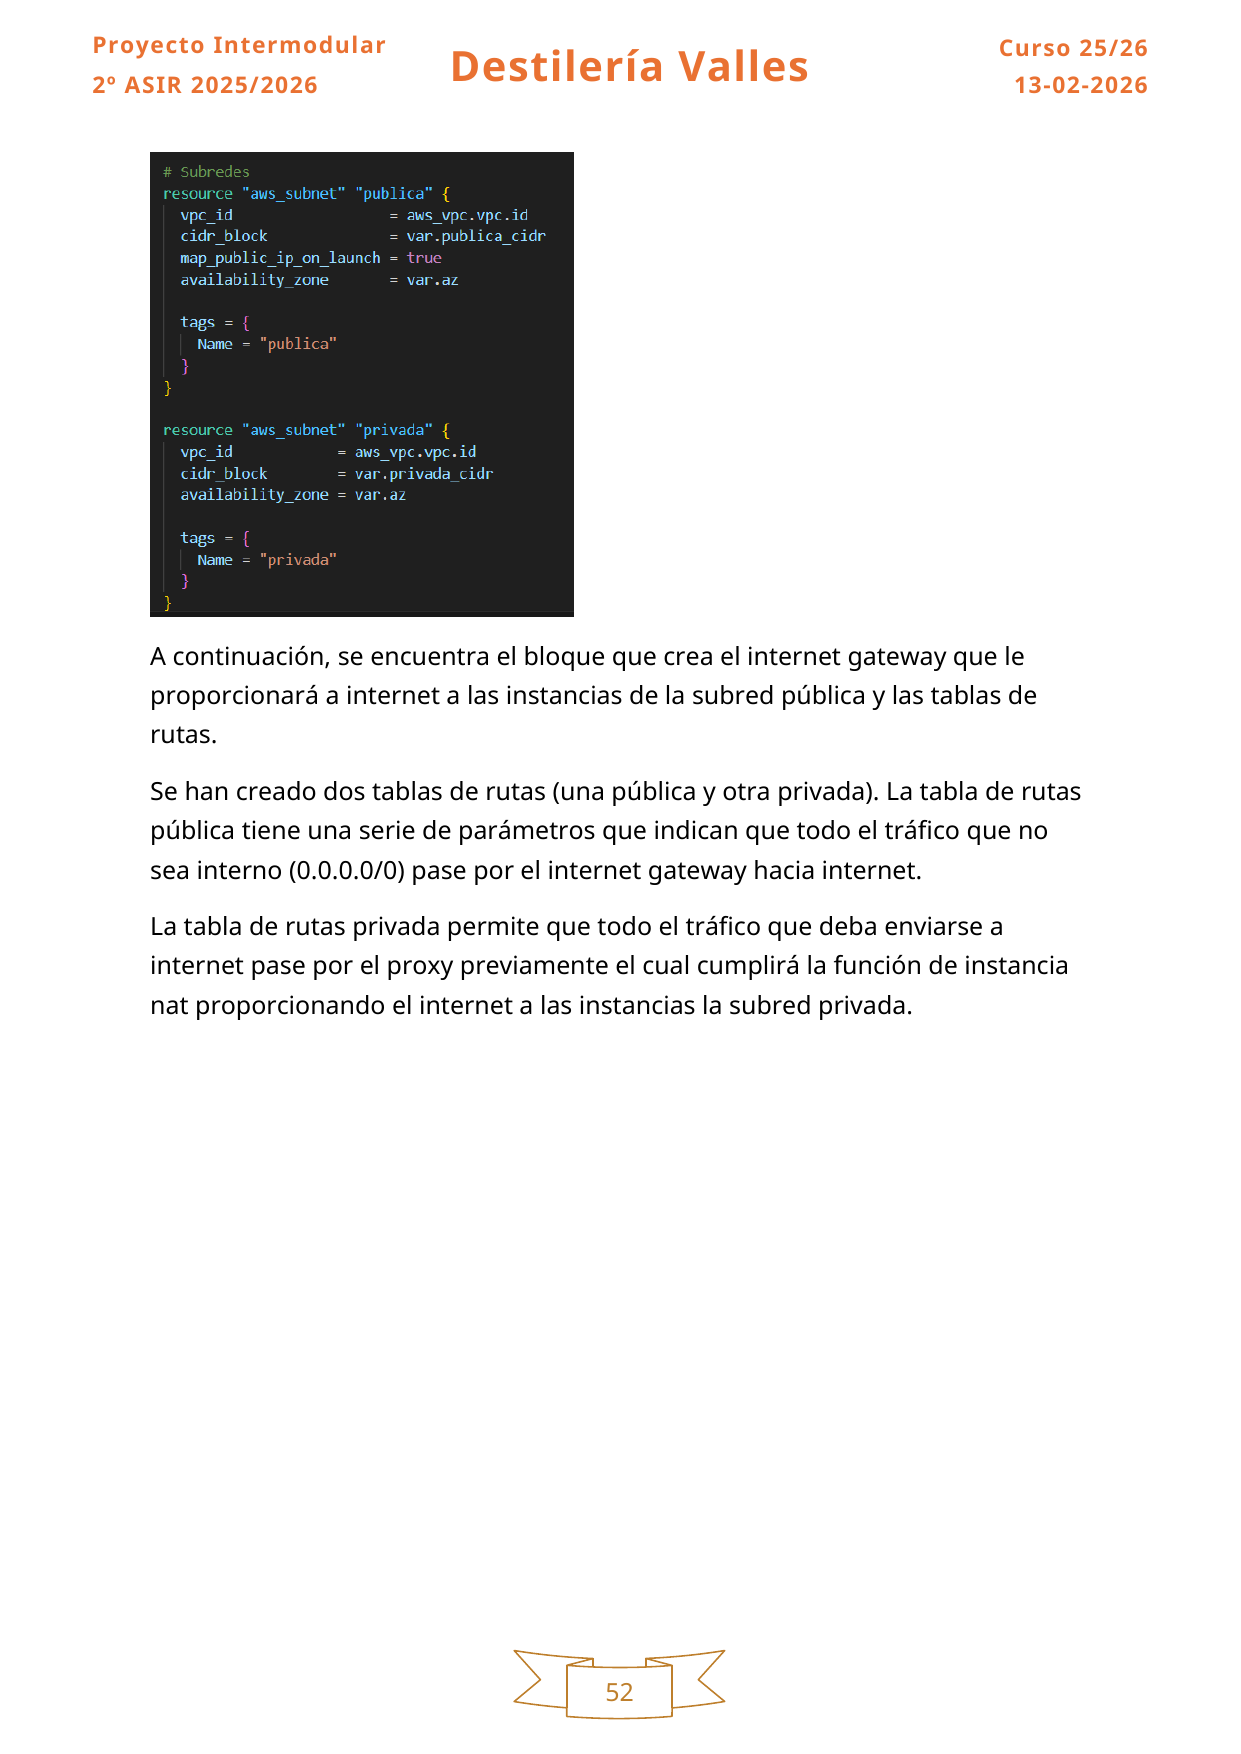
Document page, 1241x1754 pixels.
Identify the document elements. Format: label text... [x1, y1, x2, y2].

text A continuación, se encuentra el bloque que crea el internet gateway que le proporcionará a internet a las instancias de la subred pública y las tablas de rutas. [150, 638, 1090, 751]
text La tabla de rutas privada permite que todo el tráfico que deba enviarse a internet pase por el proxy previamente el cual cumplirá la función de instancia nat proporcionando el internet a las instancias la subred privada. [150, 908, 1090, 1021]
text Se han creado dos tablas de rutas (una pública y otra privada). La tabla de rutas pública tiene una serie de parámetros que indican que todo el tráfico que no sea interno (0.0.0.0/0) pase por el internet gateway hacia internet. [150, 773, 1090, 886]
picture [150, 152, 574, 617]
